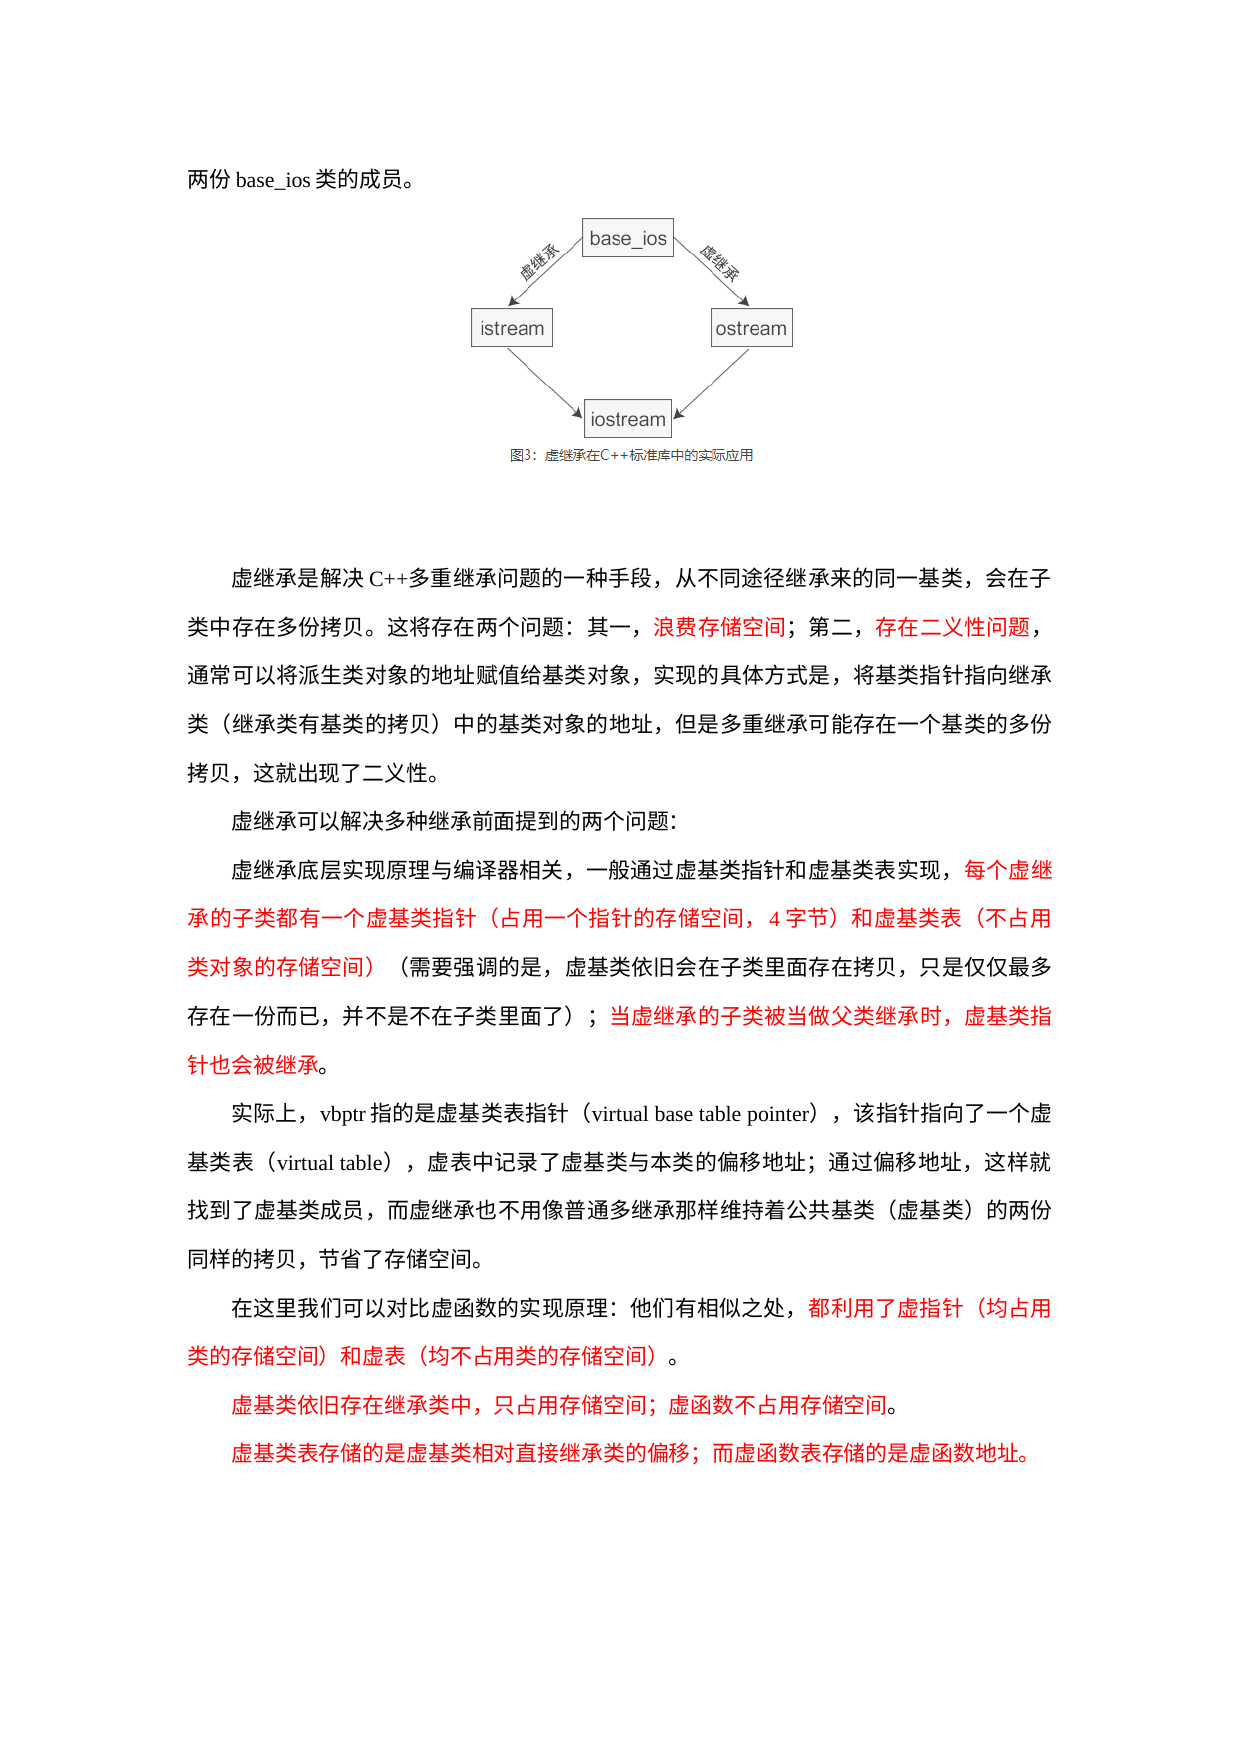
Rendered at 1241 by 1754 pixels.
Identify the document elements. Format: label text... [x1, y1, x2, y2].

text 虚继承底层实现原理与编译器相关，一般通过虚基类指针和虚基类表实现，每个虚继承的子类都有一个虚基类指针（占用一个指针的存储空间，4字节）和虚基类表（不占用类对象的存储空间）（需要强调的是，虚基类依旧会在子类里面存在拷贝，只是仅仅最多存在一份而已，并不是不在子类里面了）；当虚继承的子类被当做父类继承时，虚基类指针也会被继承。 [187, 852, 1053, 1080]
text 虚基类依旧存在继承类中，只占用存储空间；虚函数不占用存储空间。 [187, 1387, 1053, 1420]
text 虚继承是解决C++多重继承问题的一种手段，从不同途径继承来的同一基类，会在子类中存在多份拷贝。这将存在两个问题：其一，浪费存储空间；第二，存在二义性问题，通常可以将派生类对象的地址赋值给基类对象，实现的具体方式是，将基类指针指向继承类（继承类有基类的拷贝）中的基类对象的地址，但是多重继承可能存在一个基类的多份拷贝，这就出现了二义性。 [187, 561, 1053, 788]
picture [435, 210, 805, 474]
text 实际上，vbptr指的是虚基类表指针（virtual base table pointer），该指针指向了一个虚基类表（virtual table），虚表中记录了虚基类与本类的偏移地址；通过偏移地址，这样就找到了虚基类成员，而虚继承也不用像普通多继承那样维持着公共基类（虚基类）的两份同样的拷贝，节省了存储空间。 [187, 1096, 1053, 1274]
text 虚继承可以解决多种继承前面提到的两个问题： [187, 804, 1053, 836]
text 虚基类表存储的是虚基类相对直接继承类的偏移；而虚函数表存储的是虚函数地址。 [187, 1436, 1053, 1468]
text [187, 162, 1053, 194]
text 在这里我们可以对比虚函数的实现原理：他们有相似之处，都利用了虚指针（均占用类的存储空间）和虚表（均不占用类的存储空间）。 [187, 1290, 1053, 1371]
